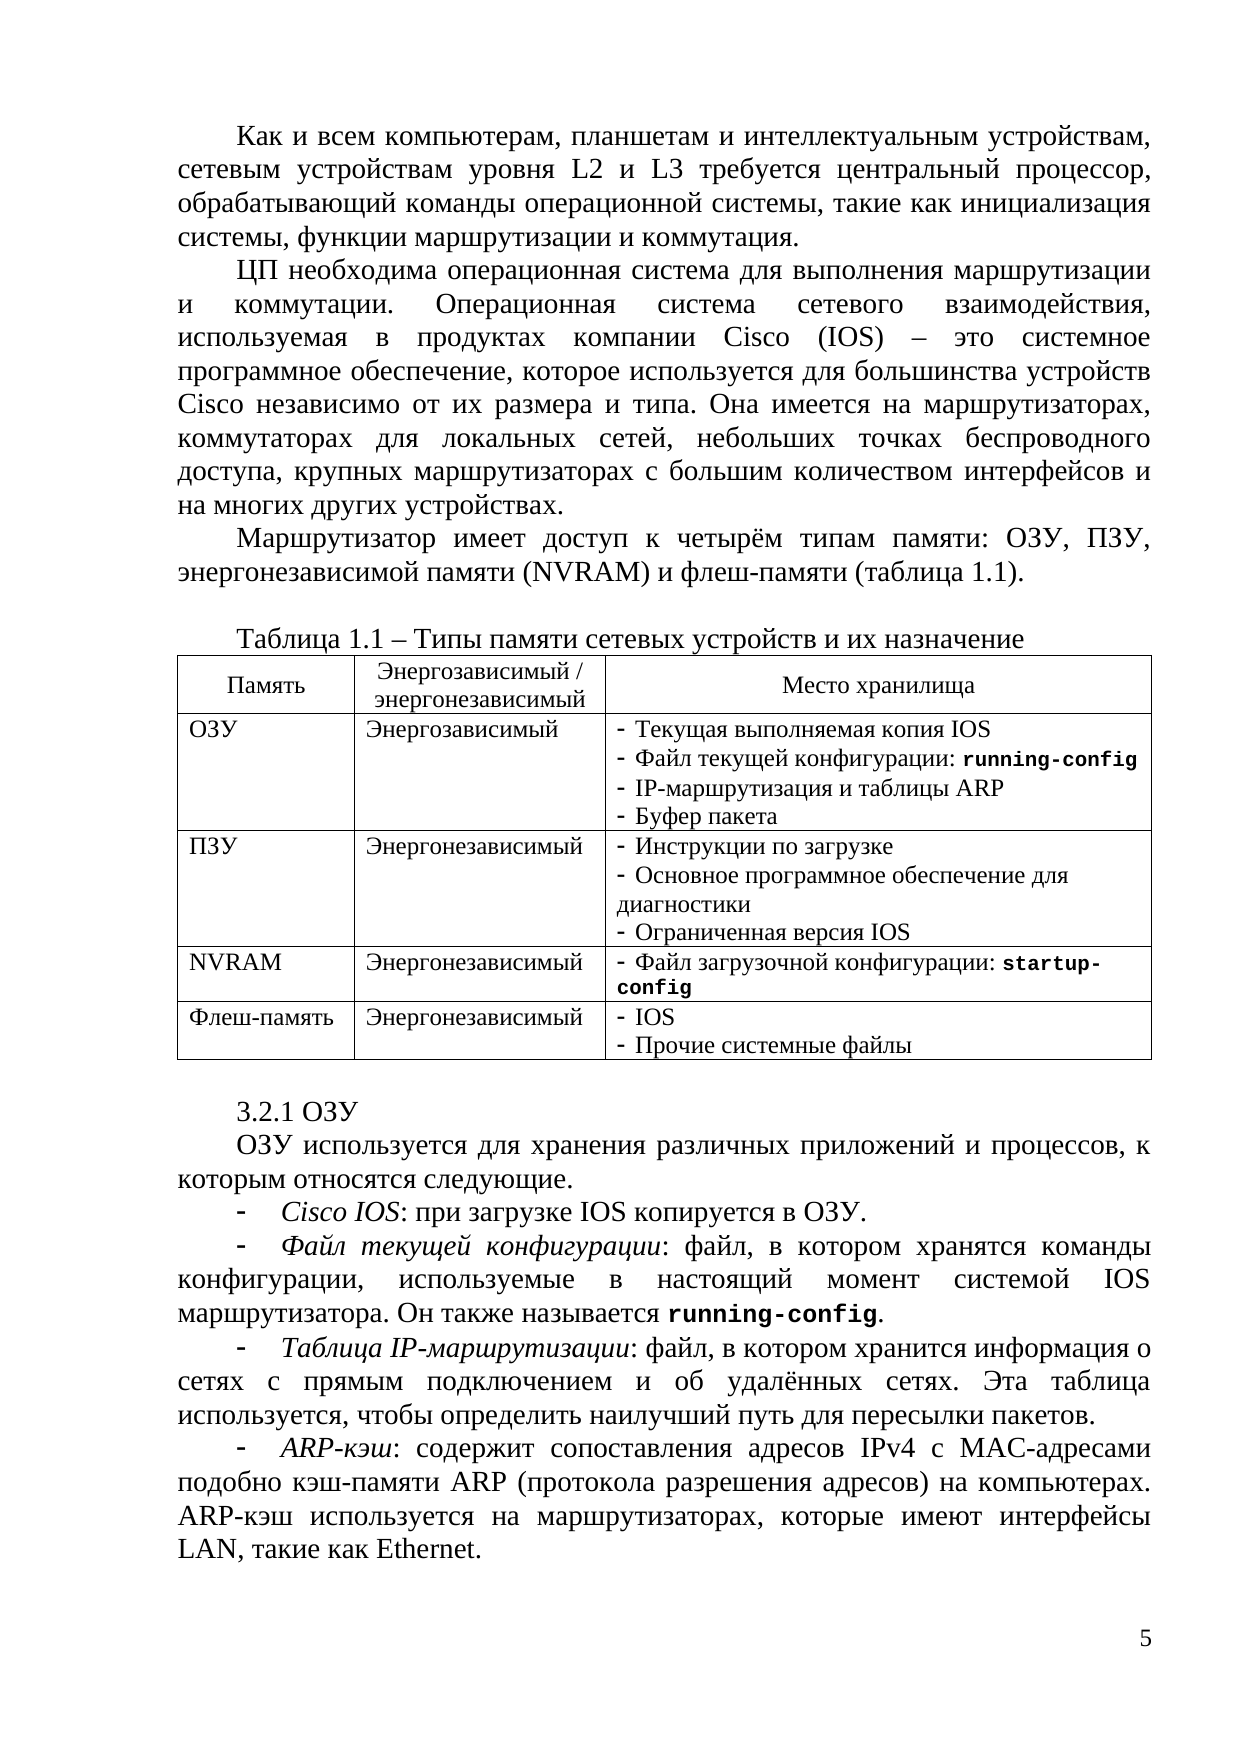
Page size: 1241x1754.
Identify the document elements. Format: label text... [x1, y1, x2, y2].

table_header Память [178, 656, 354, 713]
list ARP-кэш: содержит сопоставления адресов IPv4 с MAC-адресами подобно кэш-памяти ARP (протокола разрешения адресов) на компьютерах. ARP-кэш используется на маршрутизаторах, которые имеют интерфейсы LAN, такие как Ethernet. [177, 1431, 1152, 1565]
table_cell ОЗУ [178, 714, 354, 830]
list Файл текущей конфигурации: файл, в котором хранятся команды конфигурации, используемые в настоящий момент системой IOS маршрутизатора. Он также называется running-config. [177, 1228, 1152, 1330]
list Cisco IOS: при загрузке IOS копируется в ОЗУ. [177, 1194, 1152, 1228]
text Как и всем компьютерам, планшетам и интеллектуальным устройствам, сетевым устройствам уровня L2 и L3 требуется центральный процессор, обрабатывающий команды операционной системы, такие как инициализация системы, функции маршрутизации и коммутация. [177, 118, 1152, 252]
table_cell NVRAM [178, 947, 354, 1001]
table_cell Энергонезависимый [355, 947, 605, 1001]
table_cell Файл загрузочной конфигурации: startup-config [606, 947, 1151, 1001]
table_cell Текущая выполняемая копия IOS Файл текущей конфигурации: running-config IP-маршрутизация и таблицы ARP Буфер пакета [606, 714, 1151, 830]
table_cell ПЗУ [178, 831, 354, 946]
table_cell IOS Прочие системные файлы [606, 1002, 1151, 1059]
table_cell Энергонезависимый [355, 1002, 605, 1059]
table_cell Флеш-память [178, 1002, 354, 1059]
text Маршрутизатор имеет доступ к четырём типам памяти: ОЗУ, ПЗУ, энергонезависимой памяти (NVRAM) и флеш-памяти (таблица 1.1). [177, 521, 1152, 588]
list Таблица IP-маршрутизации: файл, в котором хранится информация о сетях с прямым подключением и об удалённых сетях. Эта таблица используется, чтобы определить наилучший путь для пересылки пакетов. [177, 1330, 1152, 1431]
text Таблица 1.1 – Типы памяти сетевых устройств и их назначение [177, 621, 1152, 655]
text ЦП необходима операционная система для выполнения маршрутизации и коммутации. Операционная система сетевого взаимодействия, используемая в продуктах компании Cisco (IOS) – это системное программное обеспечение, которое используется для большинства устройств Cisco независимо от их размера и типа. Она имеется на маршрутизаторах, коммутаторах для локальных сетей, небольших точках беспроводного доступа, крупных маршрутизаторах с большим количеством интерфейсов и на многих других устройствах. [177, 252, 1152, 521]
text ОЗУ используется для хранения различных приложений и процессов, к которым относятся следующие. [177, 1127, 1152, 1194]
table_header Энергозависимый / энергонезависимый [355, 656, 605, 713]
table_cell Инструкции по загрузке Основное программное обеспечение для диагностики Ограниченная версия IOS [606, 831, 1151, 946]
table_header Место хранилища [606, 656, 1151, 713]
text 3.2.1 ОЗУ [177, 1094, 1152, 1127]
table_cell Энергонезависимый [355, 831, 605, 946]
table_cell Энергозависимый [355, 714, 605, 830]
